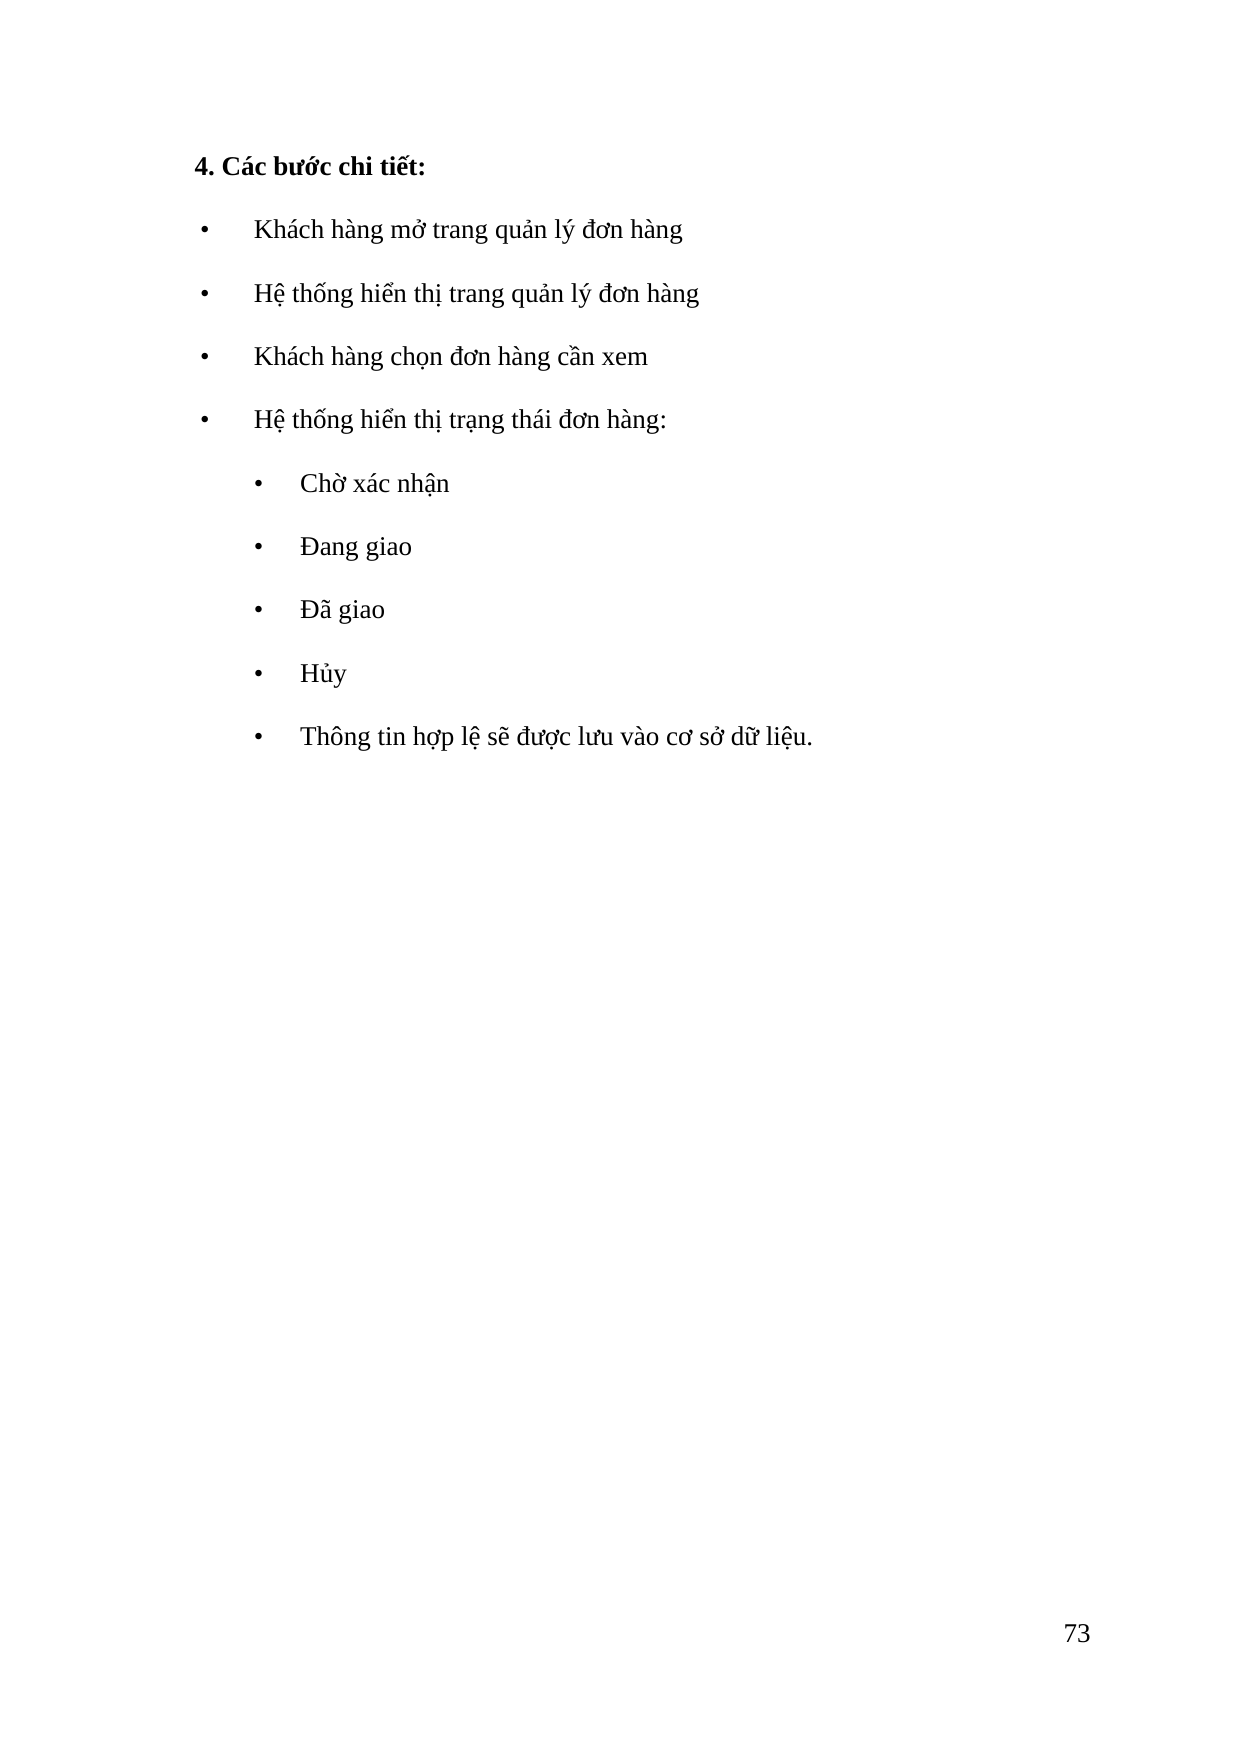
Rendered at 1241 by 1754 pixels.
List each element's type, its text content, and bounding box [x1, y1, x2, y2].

list Thông tin hợp lệ sẽ được lưu vào cơ sở dữ liệu. [225, 720, 1090, 751]
list Đang giao [253, 530, 1090, 561]
list Hủy [253, 657, 1090, 688]
list Khách hàng chọn đơn hàng cần xem [200, 340, 1090, 371]
list Hệ thống hiển thị trạng thái đơn hàng: [200, 403, 1090, 434]
list Khách hàng mở trang quản lý đơn hàng [200, 213, 1090, 244]
text 4. Các bước chi tiết: [150, 150, 1090, 181]
list Hệ thống hiển thị trang quản lý đơn hàng [200, 277, 1090, 308]
list Đã giao [253, 593, 1090, 624]
list Chờ xác nhận [253, 467, 1090, 498]
